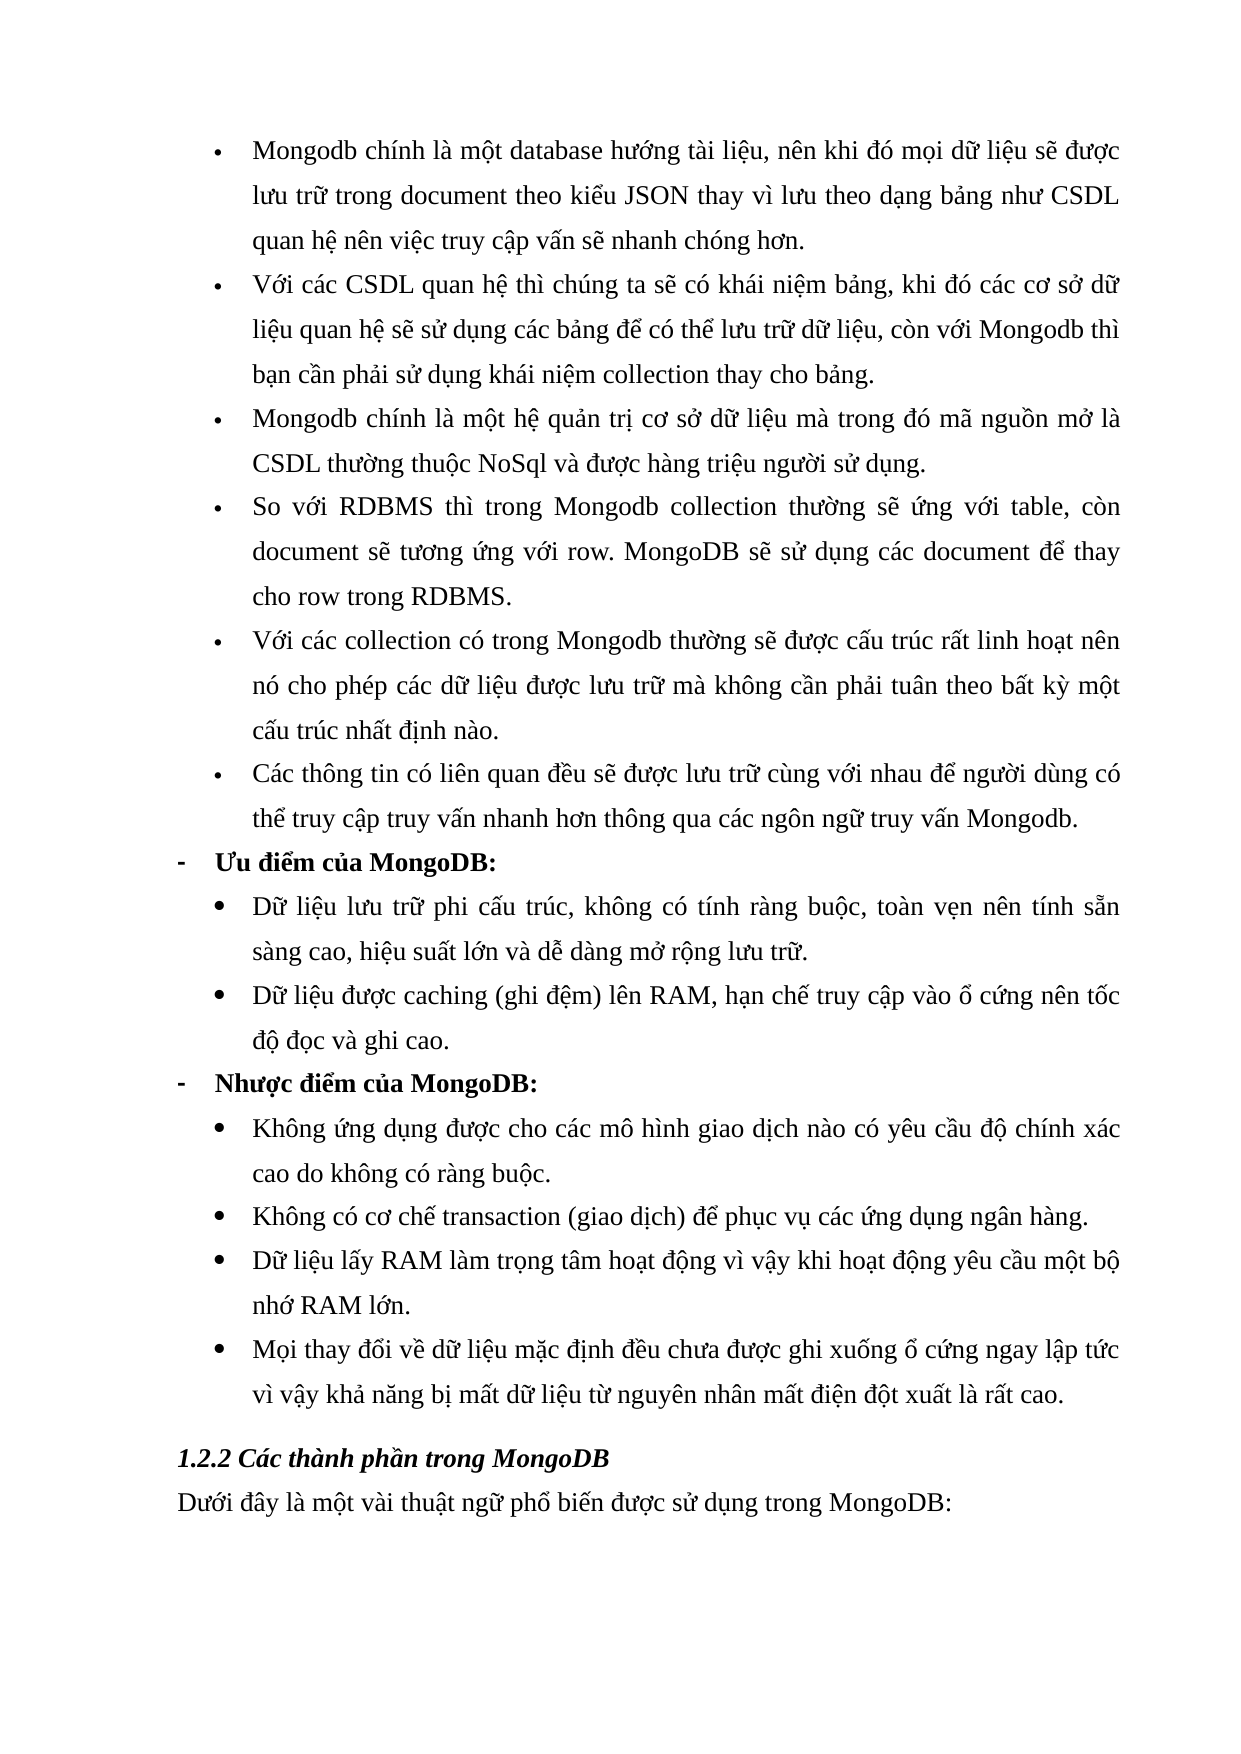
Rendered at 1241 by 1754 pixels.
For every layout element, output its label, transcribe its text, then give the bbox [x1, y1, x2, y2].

list Dữ liệu được caching (ghi đệm) lên RAM, hạn chế truy cập vào ổ cứng nên tốc độ đọc và ghi cao. [214, 976, 1122, 1058]
list Các thông tin có liên quan đều sẽ được lưu trữ cùng với nhau để người dùng có thể truy cập truy vấn nhanh hơn thông qua các ngôn ngữ truy vấn Mongodb. [214, 754, 1122, 837]
text Dưới đây là một vài thuật ngữ phổ biến được sử dụng trong MongoDB: [177, 1483, 1122, 1520]
list Với các CSDL quan hệ thì chúng ta sẽ có khái niệm bảng, khi đó các cơ sở dữ liệu quan hệ sẽ sử dụng các bảng để có thể lưu trữ dữ liệu, còn với Mongodb thì bạn cần phải sử dụng khái niệm collection thay cho bảng. [214, 265, 1122, 392]
list Ưu điểm của MongoDB: [177, 843, 1122, 881]
list Không có cơ chế transaction (giao dịch) để phục vụ các ứng dụng ngân hàng. [214, 1197, 1122, 1235]
list Dữ liệu lưu trữ phi cấu trúc, không có tính ràng buộc, toàn vẹn nên tính sẵn sàng cao, hiệu suất lớn và dễ dàng mở rộng lưu trữ. [214, 887, 1122, 970]
list Không ứng dụng được cho các mô hình giao dịch nào có yêu cầu độ chính xác cao do không có ràng buộc. [214, 1108, 1122, 1191]
list Mọi thay đổi về dữ liệu mặc định đều chưa được ghi xuống ổ cứng ngay lập tức vì vậy khả năng bị mất dữ liệu từ nguyên nhân mất điện đột xuất là rất cao. [214, 1329, 1122, 1412]
list Dữ liệu lấy RAM làm trọng tâm hoạt động vì vậy khi hoạt động yêu cầu một bộ nhớ RAM lớn. [214, 1241, 1122, 1323]
list So với RDBMS thì trong Mongodb collection thường sẽ ứng với table, còn document sẽ tương ứng với row. MongoDB sẽ sử dụng các document để thay cho row trong RDBMS. [214, 487, 1122, 615]
list Nhược điểm của MongoDB: [177, 1064, 1122, 1102]
list Mongodb chính là một hệ quản trị cơ sở dữ liệu mà trong đó mã nguồn mở là CSDL thường thuộc NoSql và được hàng triệu người sử dụng. [214, 398, 1122, 481]
list Mongodb chính là một database hướng tài liệu, nên khi đó mọi dữ liệu sẽ được lưu trữ trong document theo kiểu JSON thay vì lưu theo dạng bảng như CSDL quan hệ nên việc truy cập vấn sẽ nhanh chóng hơn. [214, 131, 1122, 259]
list Với các collection có trong Mongodb thường sẽ được cấu trúc rất linh hoạt nên nó cho phép các dữ liệu được lưu trữ mà không cần phải tuân theo bất kỳ một cấu trúc nhất định nào. [214, 621, 1122, 748]
subtitle Các thành phần trong MongoDB [177, 1439, 1122, 1477]
